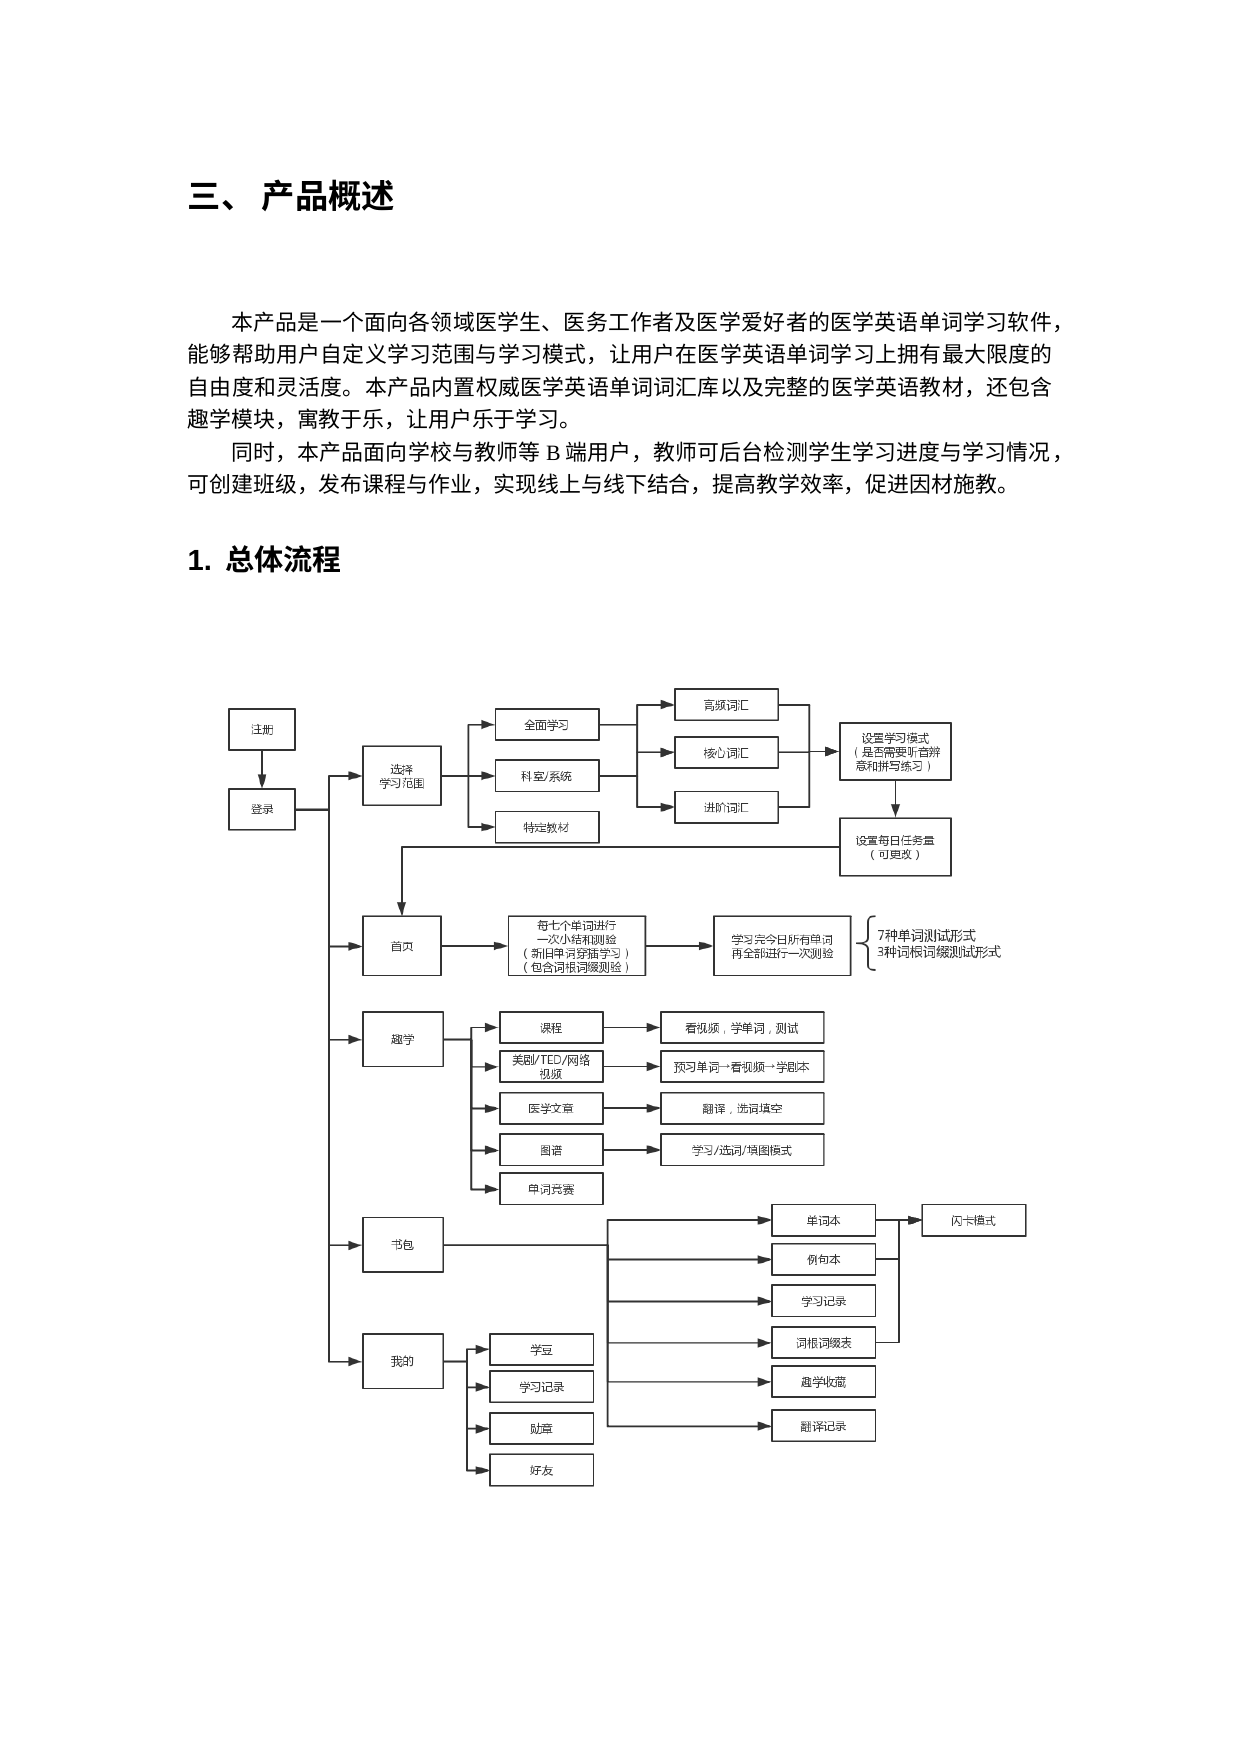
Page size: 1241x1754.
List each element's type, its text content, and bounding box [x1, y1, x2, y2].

subtitle 总体流程 [187, 526, 1053, 591]
picture [187, 647, 1053, 1513]
subtitle 三、 产品概述 [187, 162, 1053, 227]
text 本产品是一个面向各领域医学生、医务工作者及医学爱好者的医学英语单词学习软件，能够帮助用户自定义学习范围与学习模式，让用户在医学英语单词学习上拥有最大限度的自由度和灵活度。本产品内置权威医学英语单词词汇库以及完整的医学英语教材，还包含趣学模块，寓教于乐，让用户乐于学习。 [187, 304, 1053, 434]
text 同时，本产品面向学校与教师等B端用户，教师可后台检测学生学习进度与学习情况，可创建班级，发布课程与作业，实现线上与线下结合，提高教学效率，促进因材施教。 [187, 434, 1053, 499]
